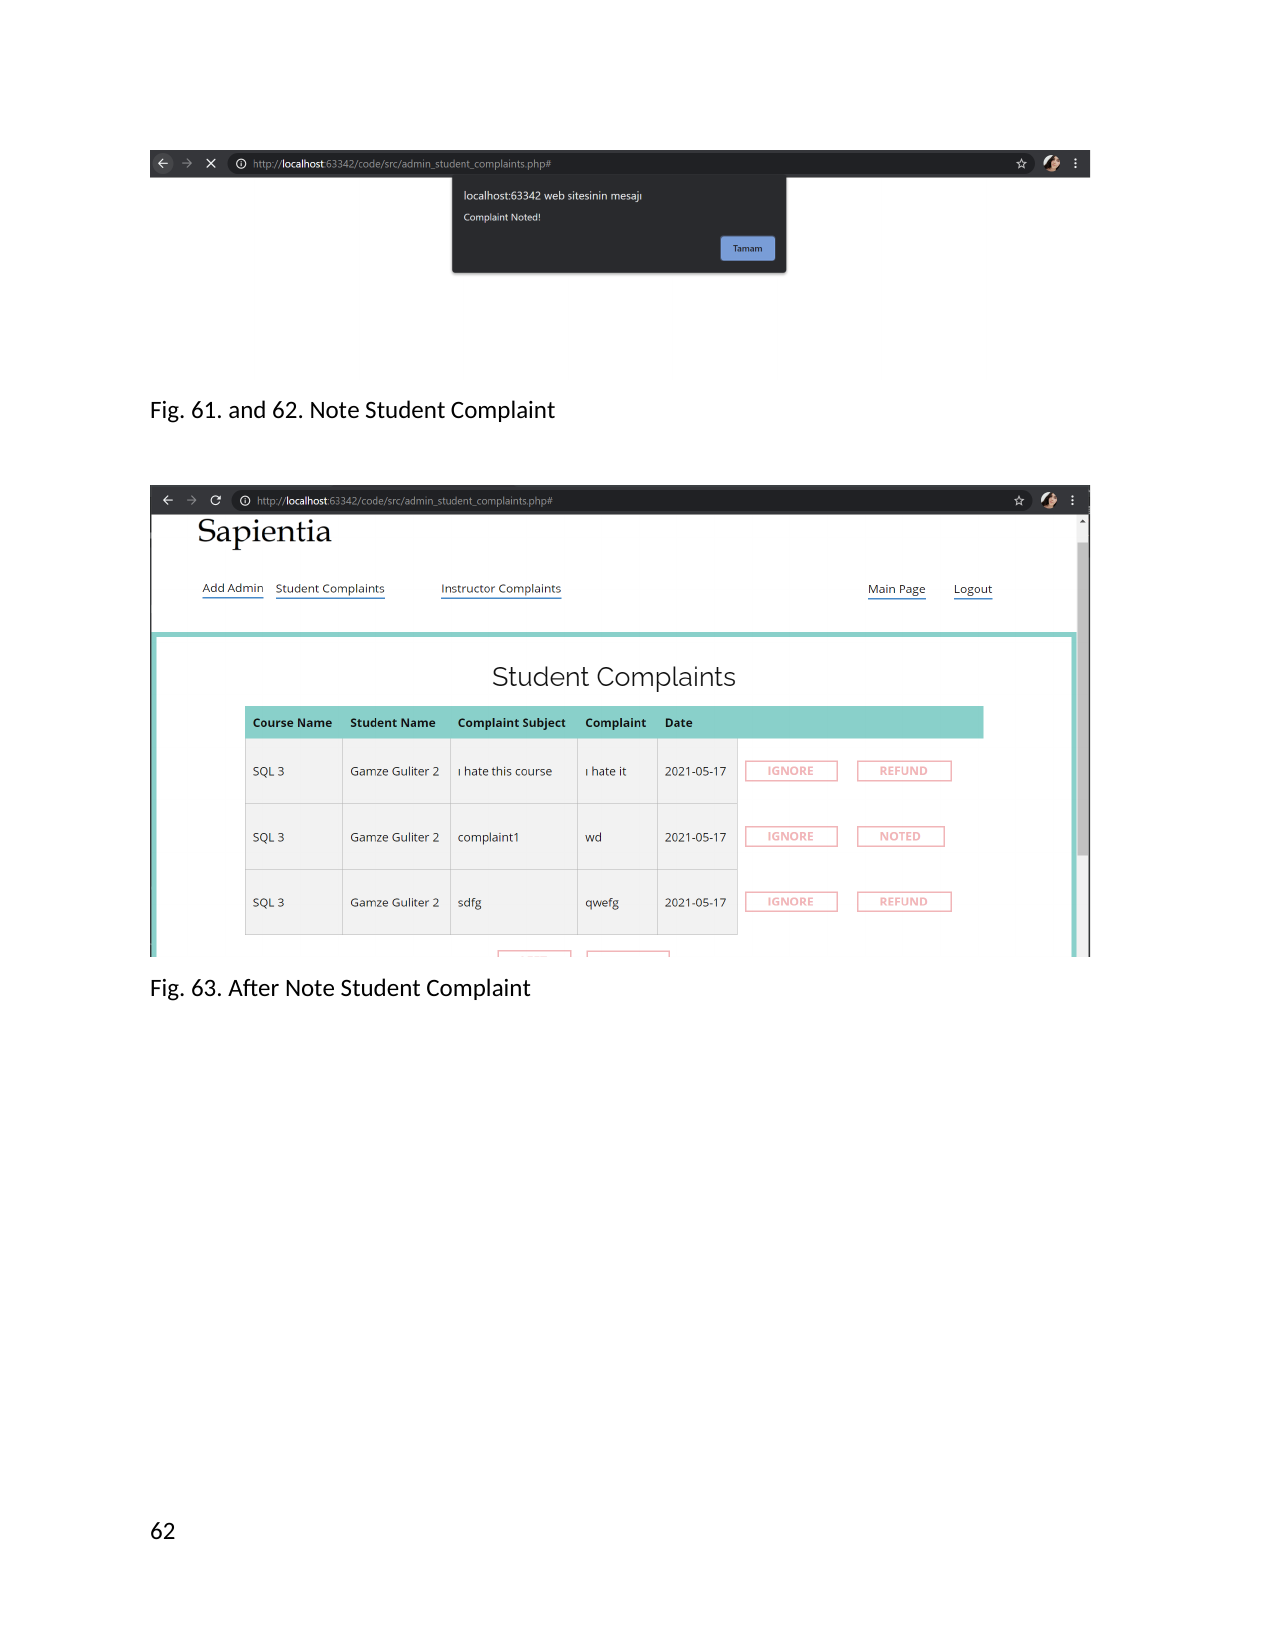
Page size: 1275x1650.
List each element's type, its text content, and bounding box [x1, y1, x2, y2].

picture [150, 150, 1091, 380]
picture [150, 485, 1091, 957]
text Fig. 63. After Note Student Complaint [150, 972, 1125, 1002]
text Fig. 61. and 62. Note Student Complaint [150, 394, 1125, 425]
